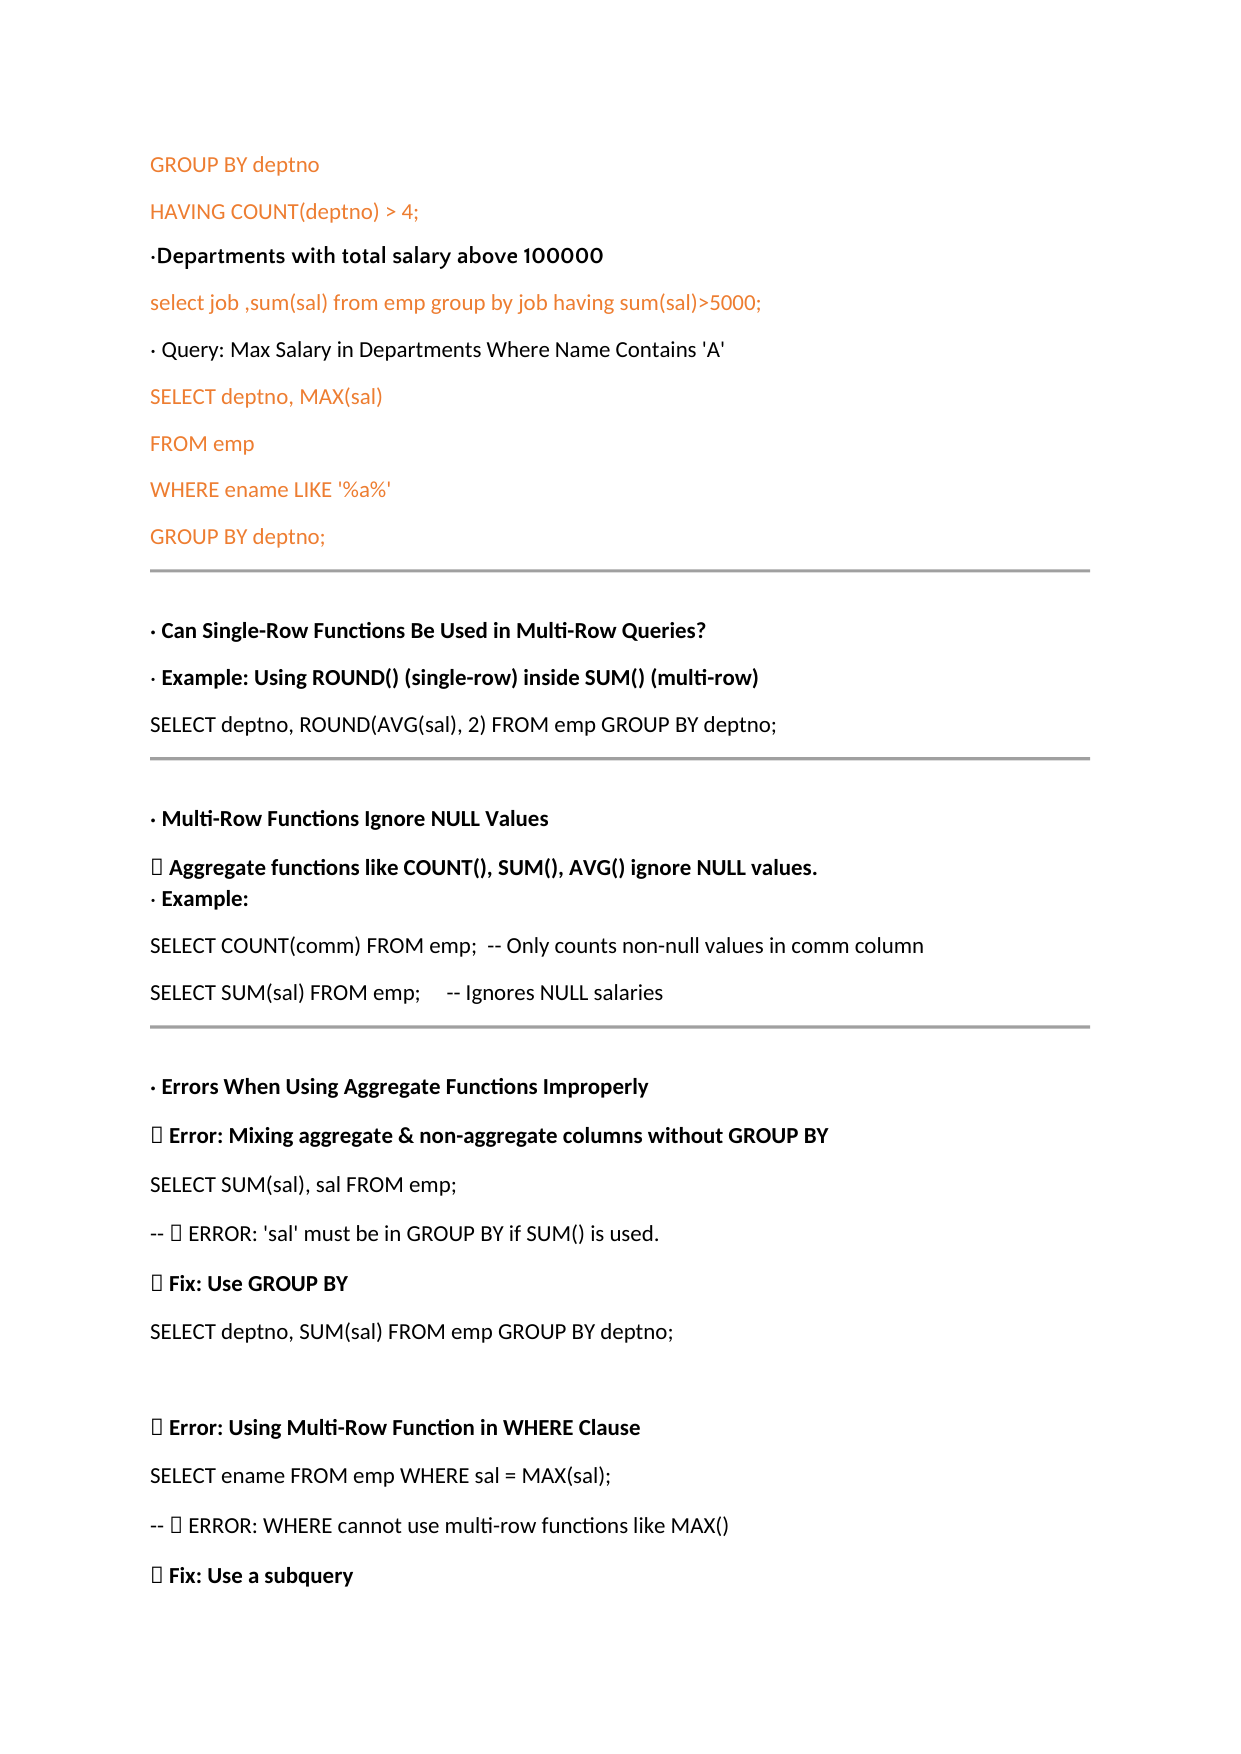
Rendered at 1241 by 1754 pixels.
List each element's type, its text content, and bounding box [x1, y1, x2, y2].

text FROM emp [150, 429, 1090, 457]
text WHERE ename LIKE '%a%' [150, 476, 1090, 503]
text select job ,sum(sal) from emp group by job having sum(sal)>5000; [150, 288, 1090, 316]
text SELECT deptno, ROUND(AVG(sal), 2) FROM emp GROUP BY deptno; [150, 710, 1090, 738]
text Error: Mixing aggregate & non-aggregate columns without GROUP BY [150, 1119, 1090, 1151]
text Aggregate functions like COUNT(), SUM(), AVG() ignore NULL values. 🔹 Example: [150, 851, 1090, 913]
text SELECT SUM(sal), sal FROM emp; [150, 1170, 1090, 1198]
text HAVING COUNT(deptno) > 4; [150, 197, 1090, 225]
text Fix: Use GROUP BY [150, 1267, 1090, 1298]
text 📌 Errors When Using Aggregate Functions Improperly [150, 1072, 1090, 1101]
text Error: Using Multi-Row Function in WHERE Clause [150, 1411, 1090, 1442]
text GROUP BY deptno; [150, 522, 1090, 550]
text 📌 Query: Max Salary in Departments Where Name Contains 'A' [150, 335, 1090, 363]
text 🔹 Example: Using ROUND() (single-row) inside SUM() (multi-row) [150, 663, 1090, 691]
text SELECT ename FROM emp WHERE sal = MAX(sal); [150, 1462, 1090, 1490]
text SELECT COUNT(comm) FROM emp; -- Only counts non-null values in comm column [150, 932, 1090, 960]
text SELECT SUM(sal) FROM emp; -- Ignores NULL salaries [150, 978, 1090, 1007]
text 📌Departments with total salary above 100000 [150, 244, 1090, 269]
text -- ERROR: WHERE cannot use multi-row functions like MAX() [150, 1508, 1090, 1540]
text SELECT deptno, MAX(sal) [150, 382, 1090, 410]
text 📌 Can Single-Row Functions Be Used in Multi-Row Queries? [150, 616, 1090, 644]
text GROUP BY deptno [150, 150, 1090, 178]
text SELECT deptno, SUM(sal) FROM emp GROUP BY deptno; [150, 1317, 1090, 1346]
text 📌 Multi-Row Functions Ignore NULL Values [150, 804, 1090, 832]
text -- ERROR: 'sal' must be in GROUP BY if SUM() is used. [150, 1217, 1090, 1248]
text Fix: Use a subquery [150, 1559, 1090, 1590]
